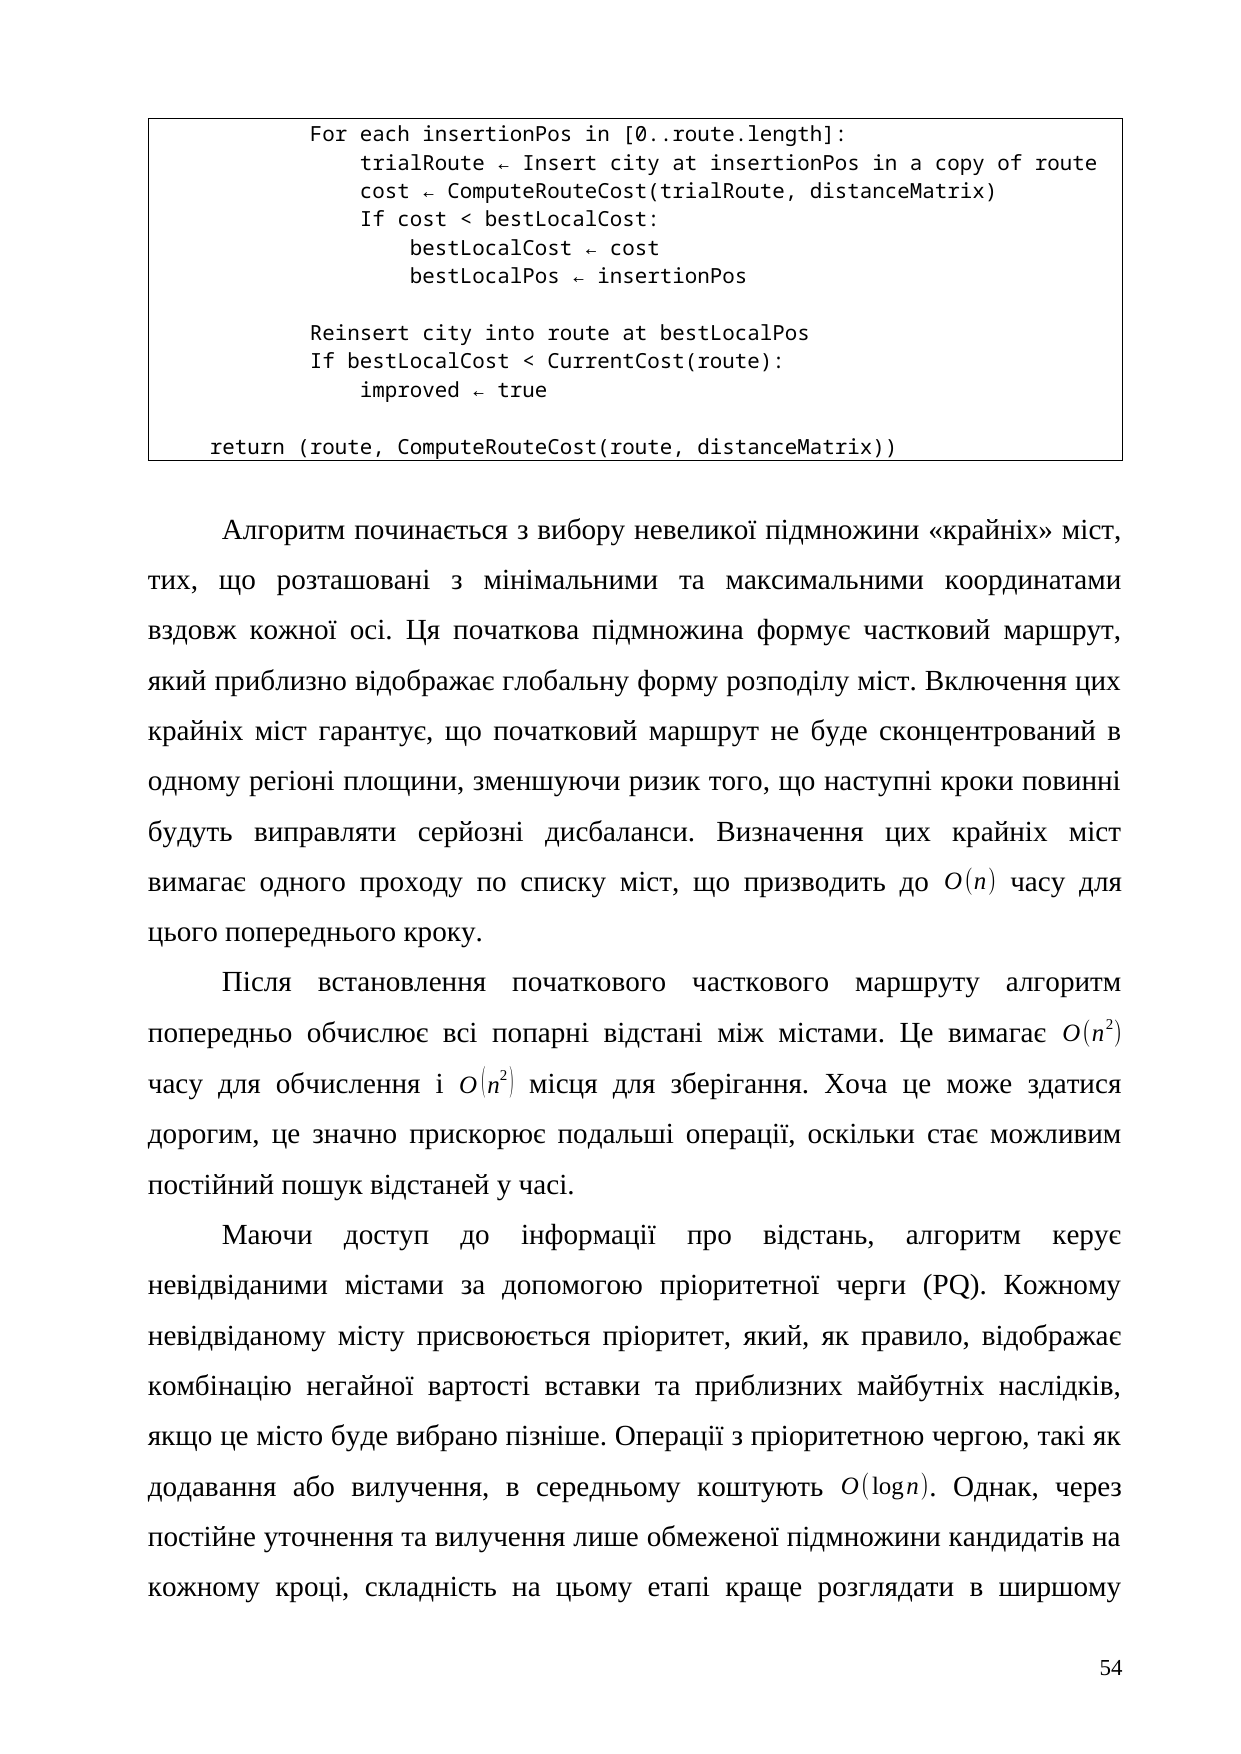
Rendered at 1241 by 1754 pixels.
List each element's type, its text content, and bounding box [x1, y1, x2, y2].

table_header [149, 119, 1122, 460]
text Алгоритм починається з вибору невеликої підмножини «крайніх» міст, тих, що розташовані з мінімальними та максимальними координатами вздовж кожної осі. Ця початкова підмножина формує частковий маршрут, який приблизно відображає глобальну форму розподілу міст. Включення цих крайніх міст гарантує, що початковий маршрут не буде сконцентрований в одному регіоні площини, зменшуючи ризик того, що наступні кроки повинні будуть виправляти серйозні дисбаланси. Визначення цих крайніх міст вимагає одного проходу по списку міст, що призводить до часу для цього попереднього кроку. [148, 512, 1122, 948]
text Після встановлення початкового часткового маршруту алгоритм попередньо обчислює всі попарні відстані між містами. Це вимагає часу для обчислення і місця для зберігання. Хоча це може здатися дорогим, це значно прискорює подальші операції, оскільки стає можливим постійний пошук відстаней у часі. [148, 964, 1122, 1200]
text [148, 1217, 1122, 1603]
